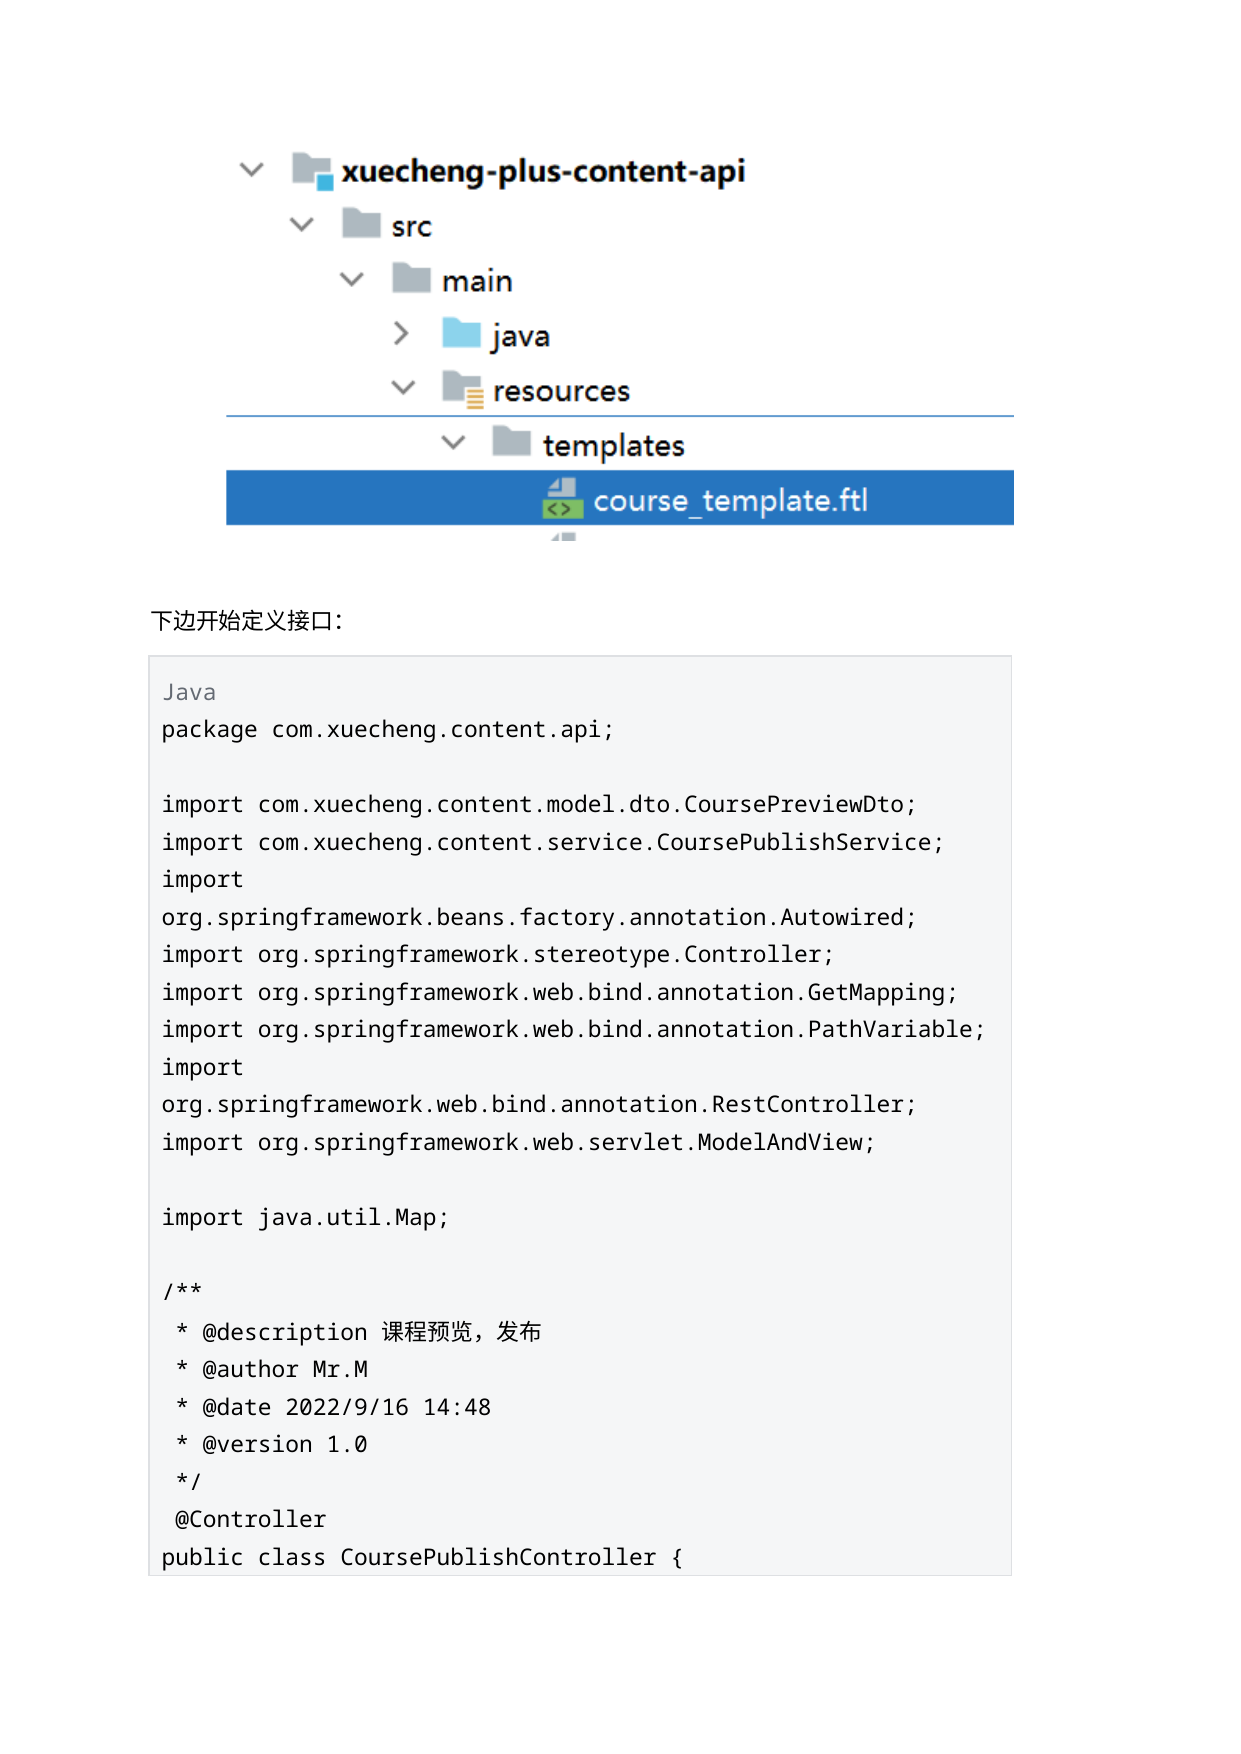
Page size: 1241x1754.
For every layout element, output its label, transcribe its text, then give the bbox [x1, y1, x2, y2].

picture [226, 150, 1014, 541]
text 下边开始定义接口： [150, 603, 1090, 636]
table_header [150, 657, 1011, 1575]
